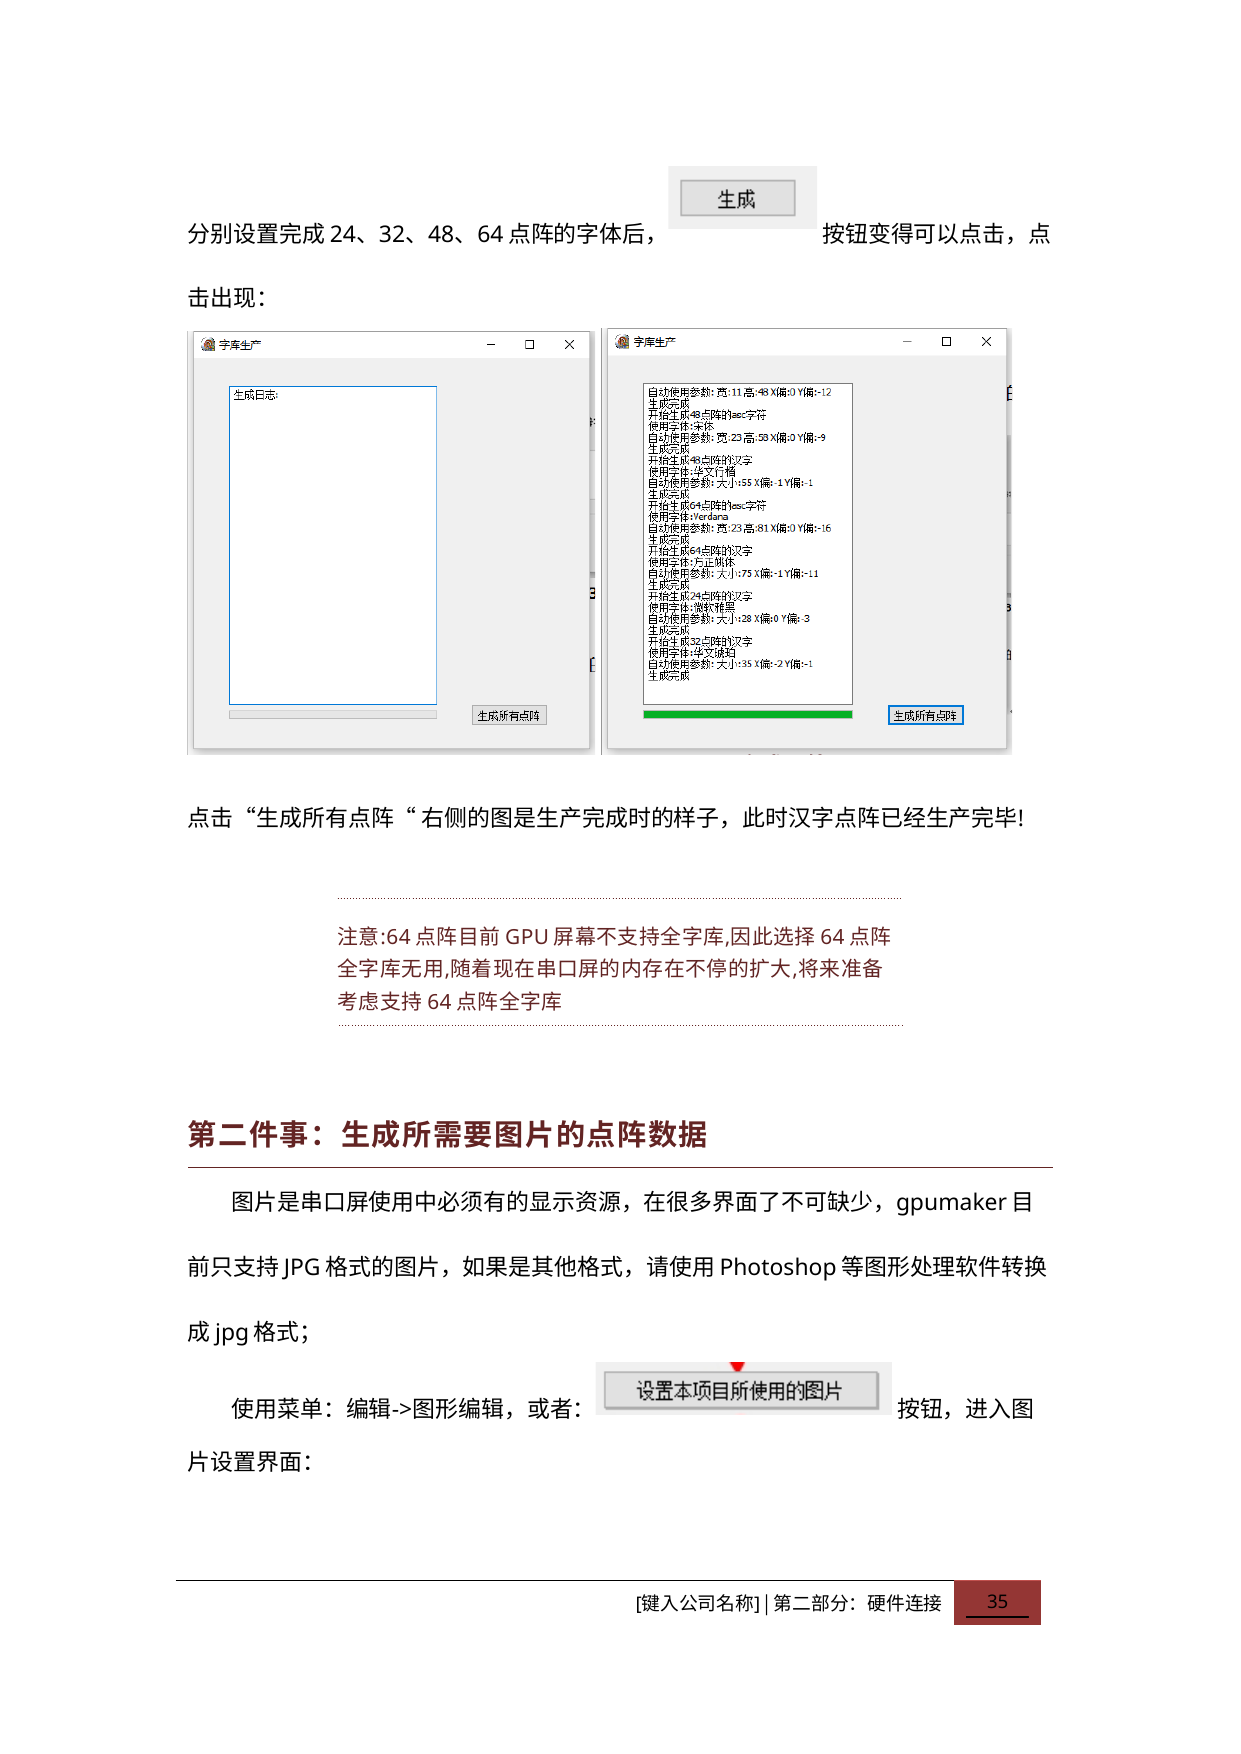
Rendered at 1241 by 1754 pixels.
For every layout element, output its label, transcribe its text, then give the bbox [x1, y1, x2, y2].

text 图片是串口屏使用中必须有的显示资源，在很多界面了不可缺少，gpumaker目前只支持JPG格式的图片，如果是其他格式，请使用Photoshop等图形处理软件转换成jpg格式； [187, 1168, 1053, 1363]
text 注意:64点阵目前GPU屏幕不支持全字库,因此选择64点阵全字库无用,随着现在串口屏的内存在不停的扩大,将来准备考虑支持64点阵全字库 [337, 898, 903, 1026]
text 点击“生成所有点阵“ 右侧的图是生产完成时的样子，此时汉字点阵已经生产完毕! [187, 784, 1053, 849]
text 使用菜单：编辑->图形编辑，或者： 按钮，进入图片设置界面： [187, 1363, 1053, 1493]
picture [595, 1362, 892, 1415]
picture [187, 331, 596, 755]
subtitle 第二件事：生成所需要图片的点阵数据 [187, 1100, 1053, 1168]
picture [668, 166, 818, 229]
picture [601, 328, 1013, 755]
text 分别设置完成24、32、48、64点阵的字体后， 按钮变得可以点击，点击出现： [187, 166, 1053, 329]
